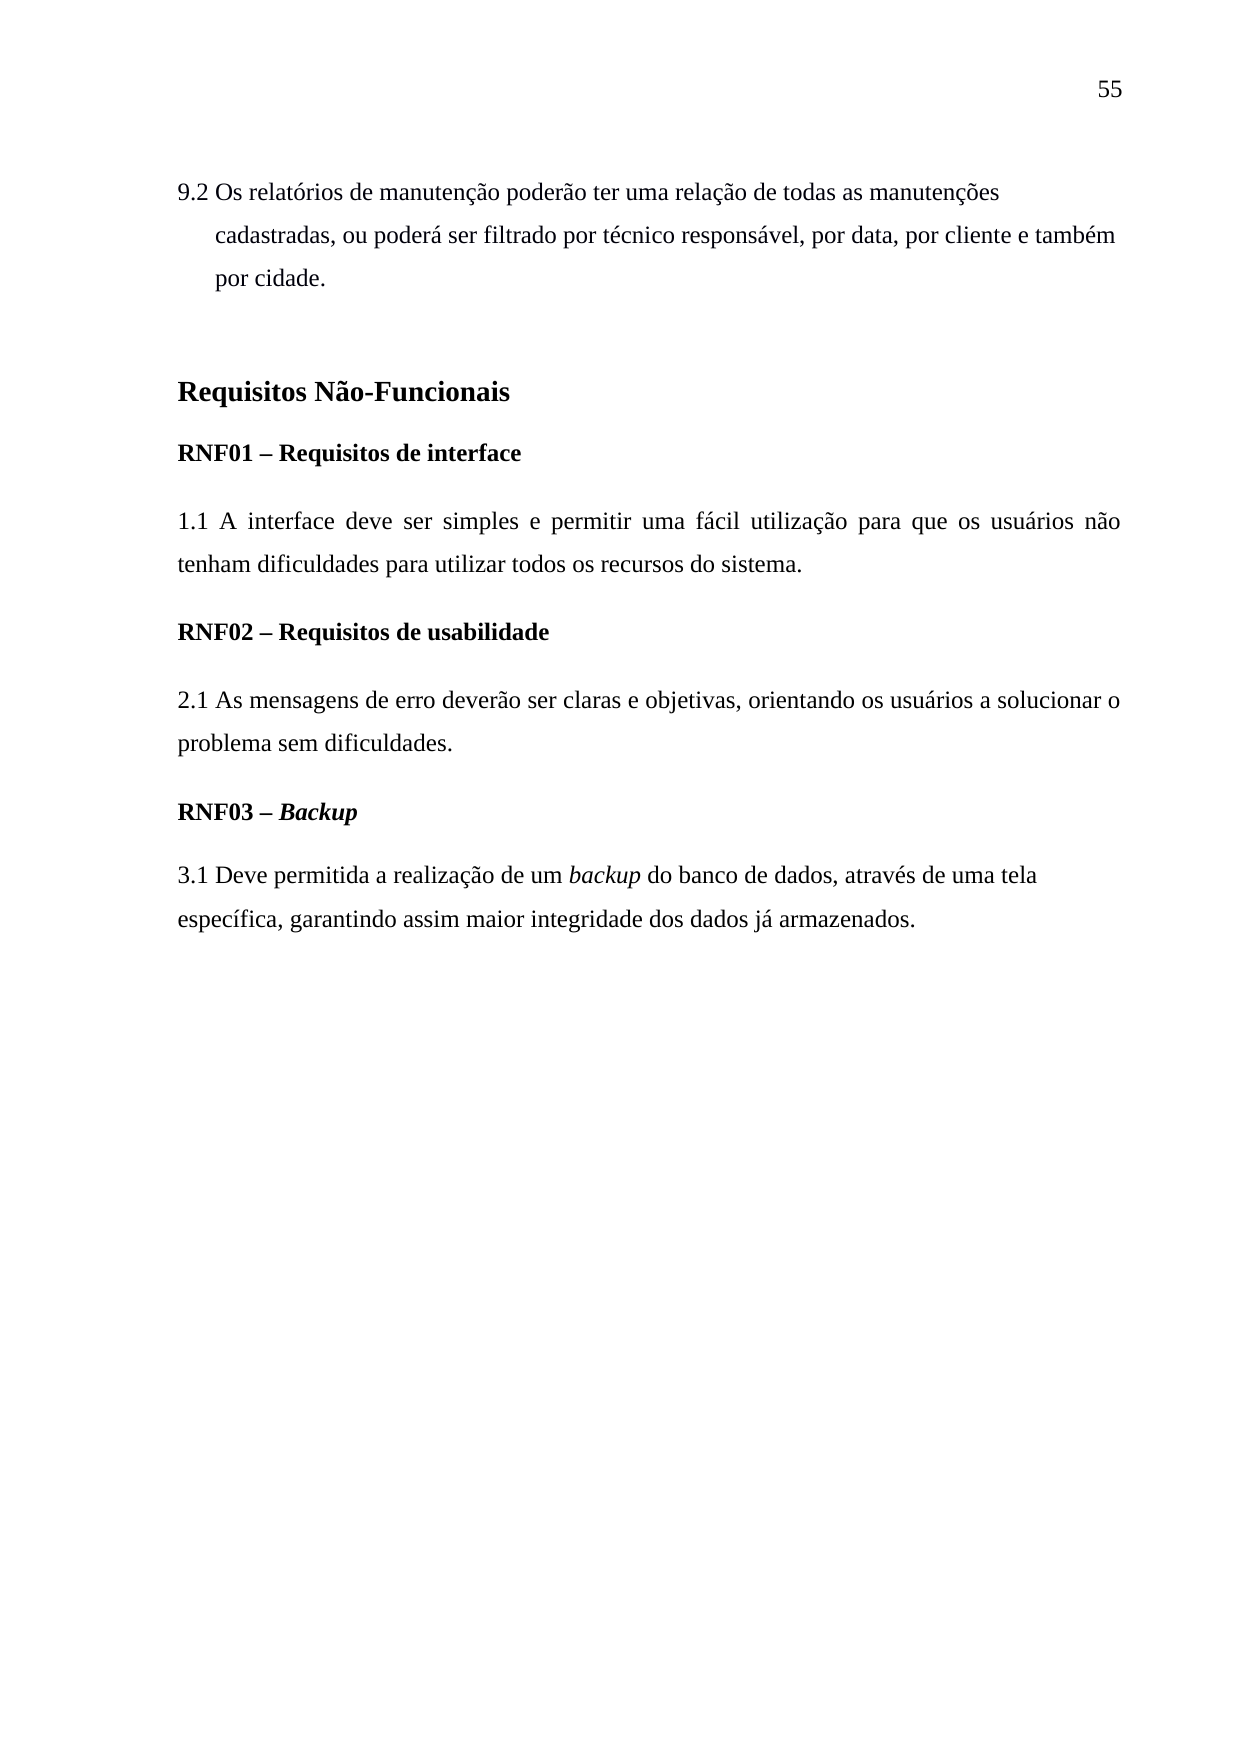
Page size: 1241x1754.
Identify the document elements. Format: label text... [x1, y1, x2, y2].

text RNF03 – Backup [177, 797, 1122, 825]
text 2.1 As mensagens de erro deverão ser claras e objetivas, orientando os usuários a solucionar o problema sem dificuldades. [177, 685, 1122, 757]
list Os relatórios de manutenção poderão ter uma relação de todas as manutenções cadastradas, ou poderá ser filtrado por técnico responsável, por data, por cliente e também por cidade. [177, 177, 1122, 292]
text RNF02 – Requisitos de usabilidade [177, 617, 1122, 646]
text 3.1 Deve permitida a realização de um backup do banco de dados, através de uma tela específica, garantindo assim maior integridade dos dados já armazenados. [177, 861, 1122, 932]
text 1.1 A interface deve ser simples e permitir uma fácil utilização para que os usuários não tenham dificuldades para utilizar todos os recursos do sistema. [177, 506, 1122, 578]
subtitle Requisitos Não-Funcionais [177, 374, 1122, 408]
text RNF01 – Requisitos de interface [177, 438, 1122, 467]
